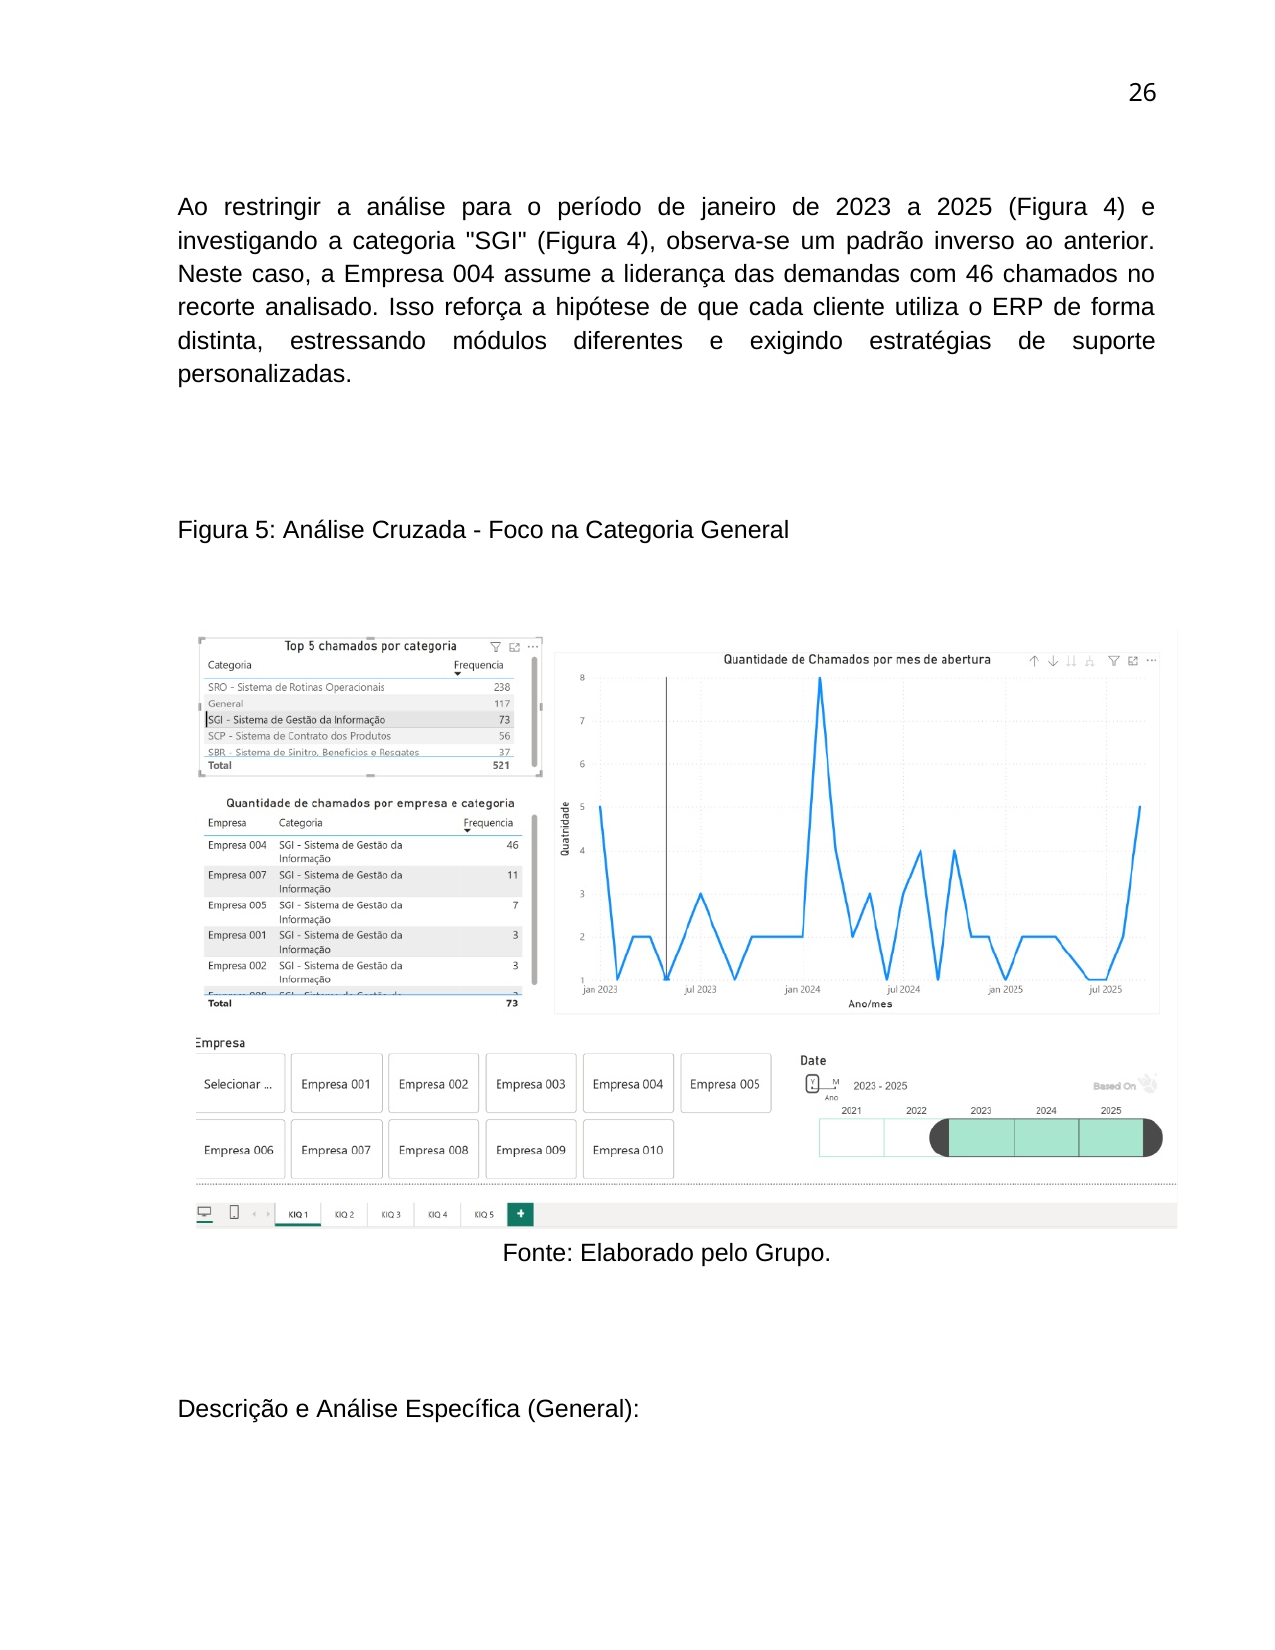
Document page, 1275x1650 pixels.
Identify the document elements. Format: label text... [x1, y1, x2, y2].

text Ao restringir a análise para o período de janeiro de 2023 a 2025 (Figura 4) e investigando a categoria "SGI" (Figura 4), observa-se um padrão inverso ao anterior. Neste caso, a Empresa 004 assume a liderança das demandas com 46 chamados no recorte analisado. Isso reforça a hipótese de que cada cliente utiliza o ERP de forma distinta, estressando módulos diferentes e exigindo estratégias de suporte personalizadas. [177, 192, 1157, 388]
text Figura 5: Análise Cruzada - Foco na Categoria General [177, 515, 1157, 544]
text Descrição e Análise Específica (General): [177, 1394, 1157, 1423]
text Fonte: Elaborado pelo Grupo. [177, 590, 1157, 1267]
